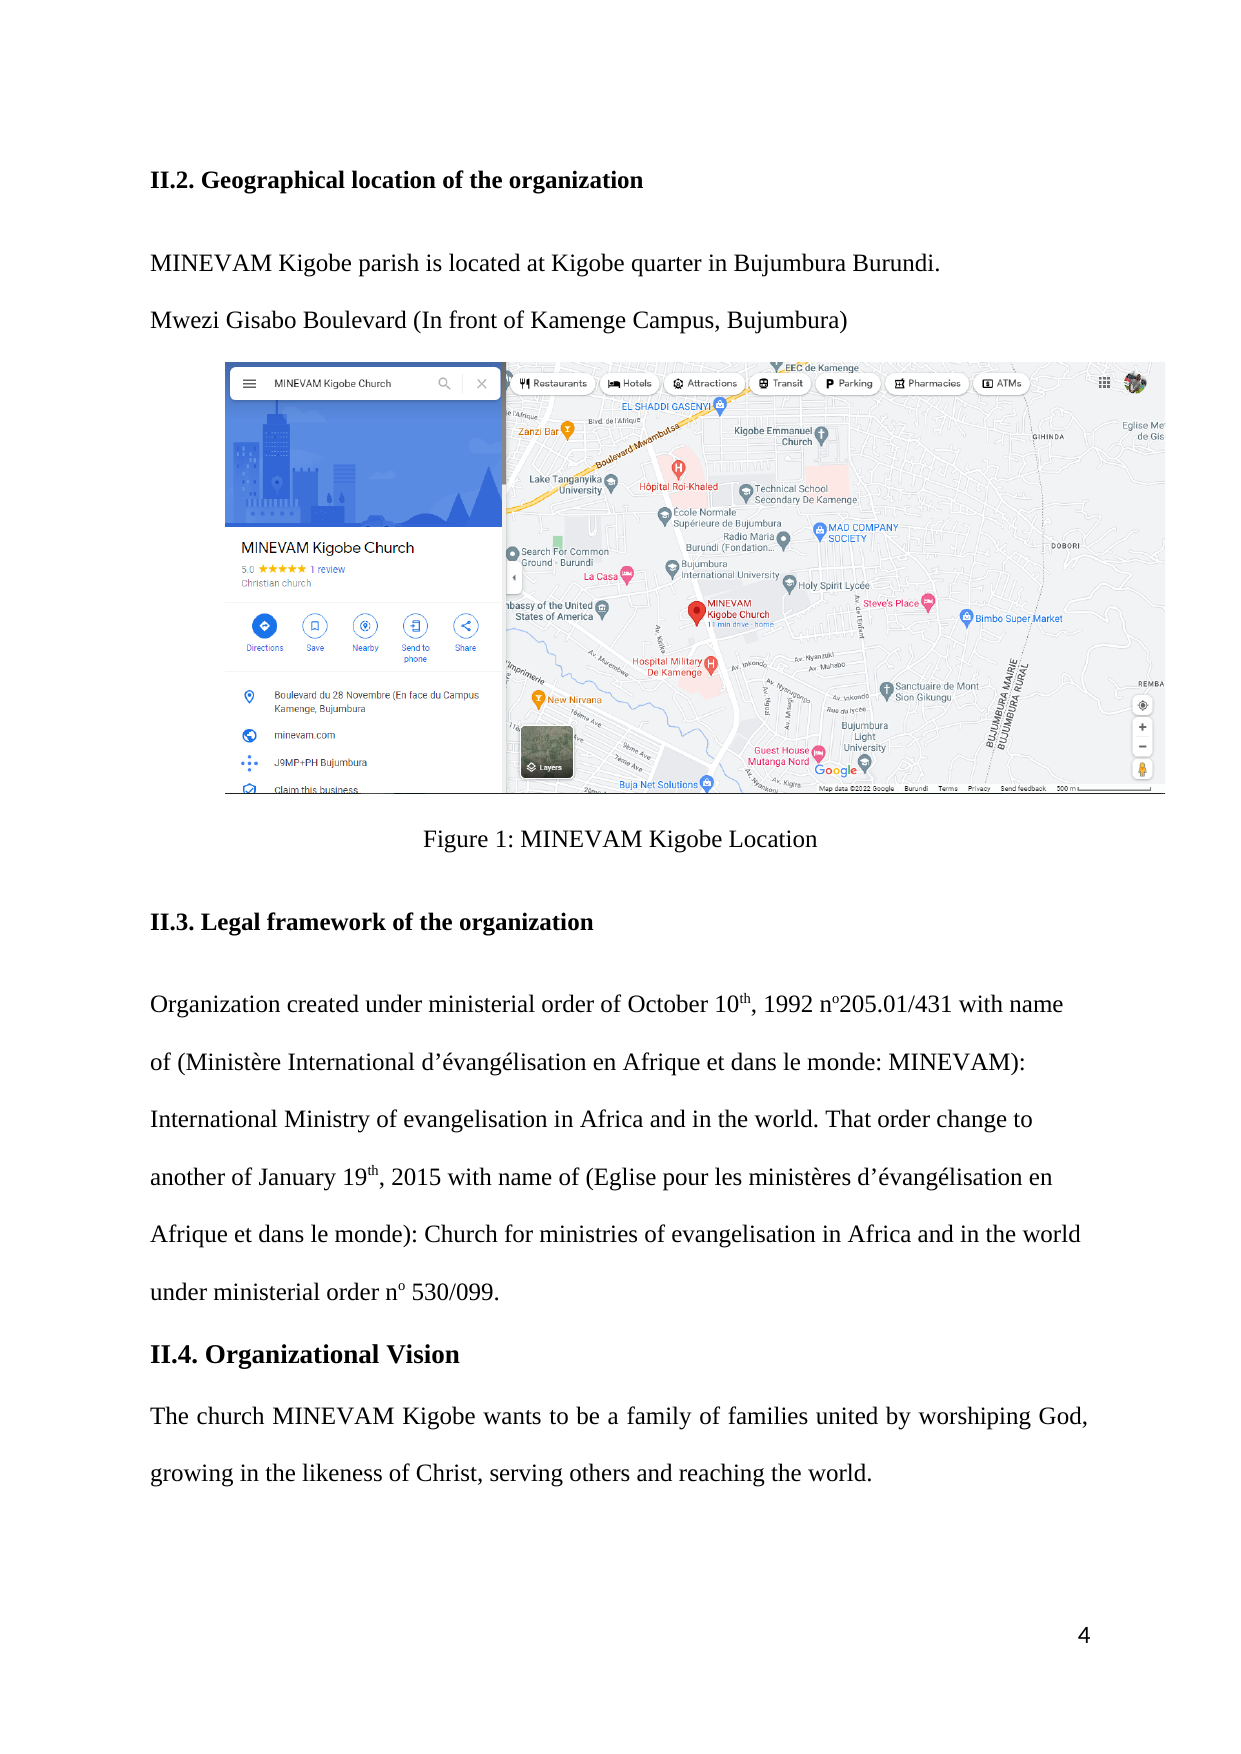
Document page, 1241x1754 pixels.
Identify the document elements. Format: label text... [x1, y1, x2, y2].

picture [225, 362, 1166, 794]
text MINEVAM Kigobe parish is located at Kigobe quarter in Bujumbura Burundi. [150, 248, 1090, 277]
subtitle II.4. Organizational Vision [150, 1339, 1090, 1370]
text Figure 1: MINEVAM Kigobe Location [150, 824, 1090, 853]
subtitle II.2. Geographical location of the organization [150, 165, 1090, 194]
text Organization created under ministerial order of October 10th, 1992 no205.01/431 with name of (Ministère International d’évangélisation en Afrique et dans le monde: MINEVAM): International Ministry of evangelisation in Africa and in the world. That order change to another of January 19th, 2015 with name of (Eglise pour les ministères d’évangélisation en Afrique et dans le monde): Church for ministries of evangelisation in Africa and in the world under ministerial order no 530/099. [150, 989, 1090, 1306]
text Mwezi Gisabo Boulevard (In front of Kamenge Campus, Bujumbura) [150, 305, 1090, 334]
subtitle II.3. Legal framework of the organization [150, 907, 1090, 936]
text The church MINEVAM Kigobe wants to be a family of families united by worshiping God, growing in the likeness of Christ, serving others and reaching the world. [150, 1401, 1090, 1487]
